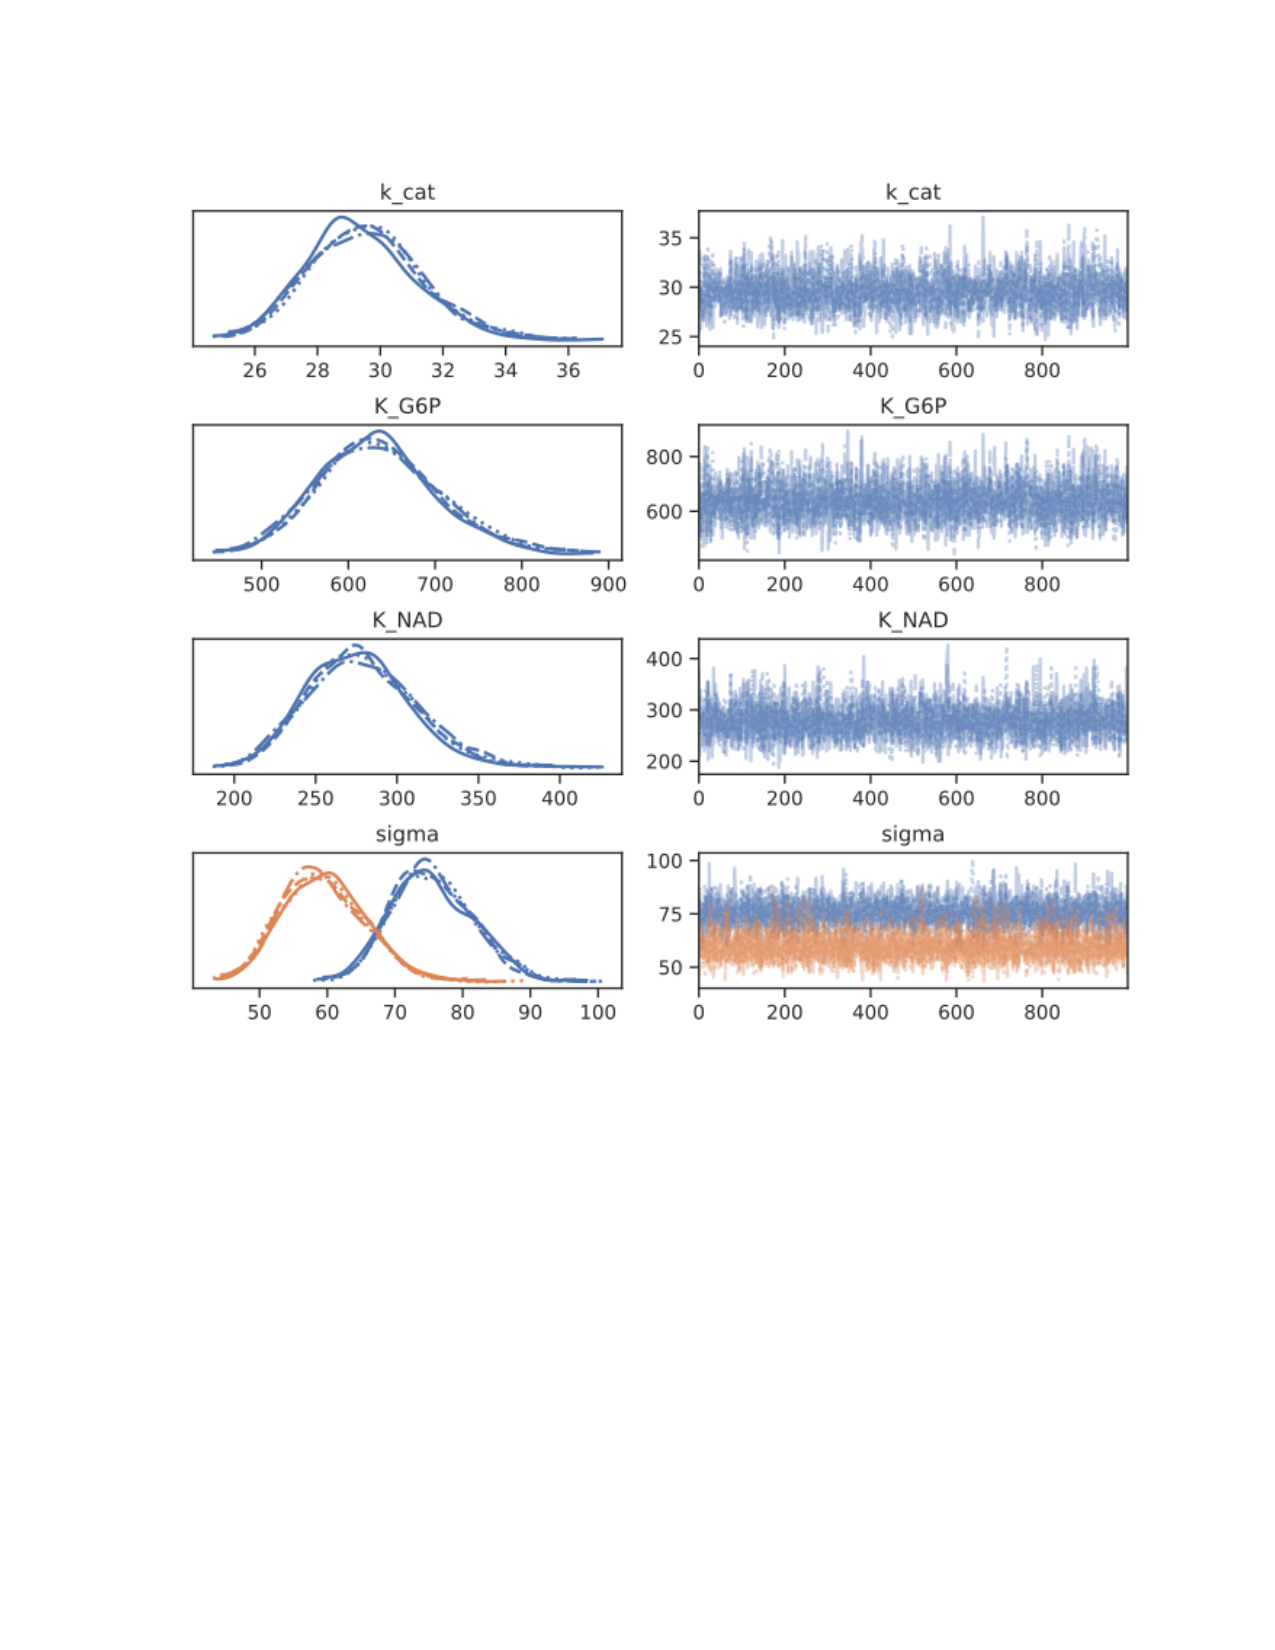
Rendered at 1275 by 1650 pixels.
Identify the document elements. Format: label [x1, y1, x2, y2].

picture [168, 168, 1144, 1040]
